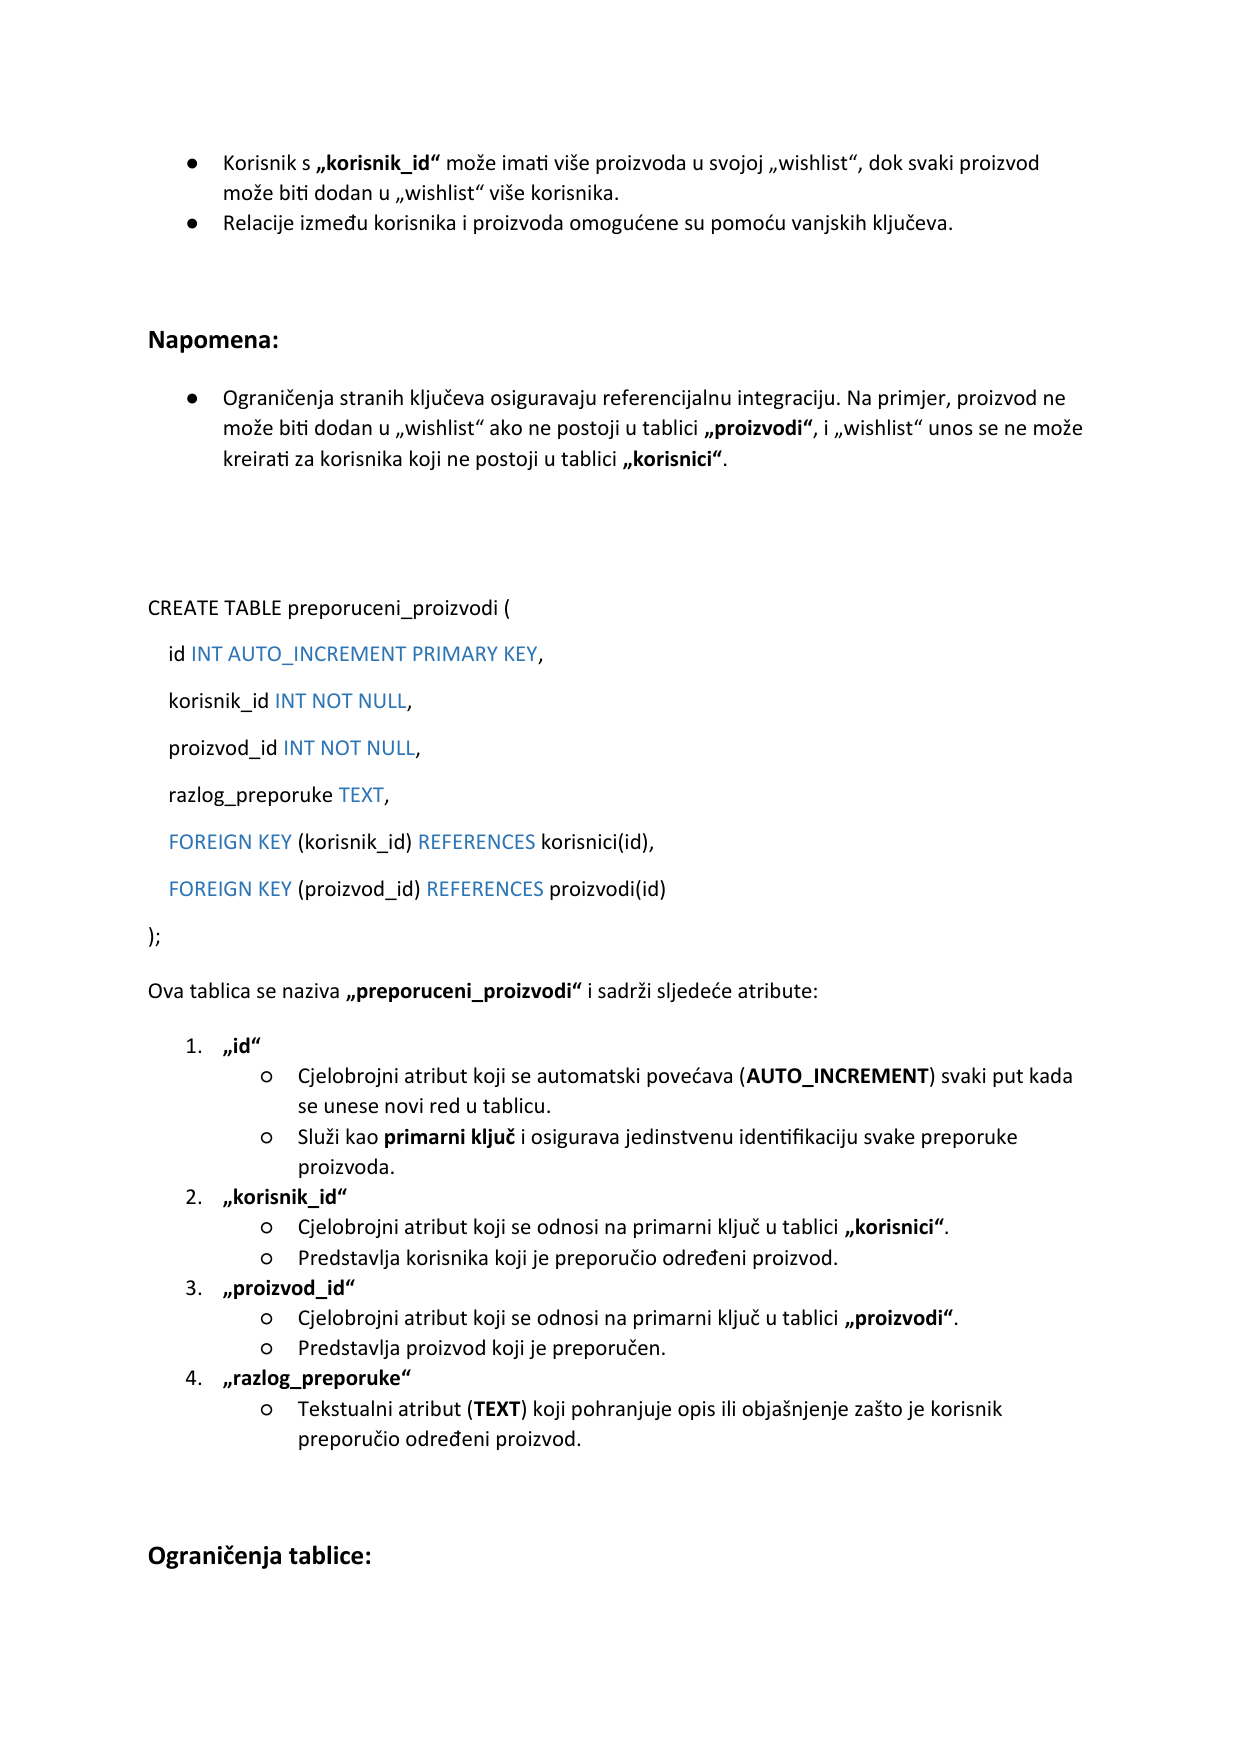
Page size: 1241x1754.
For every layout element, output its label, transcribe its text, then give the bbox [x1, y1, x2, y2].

text CREATE TABLE preporuceni_proizvodi ( [148, 593, 1093, 621]
list „id“ [185, 1031, 1093, 1059]
subtitle Napomena: [148, 323, 1093, 356]
list Tekstualni atribut (TEXT) koji pohranjuje opis ili objašnjenje zašto je korisnik preporučio određeni proizvod. [260, 1394, 1093, 1452]
text FOREIGN KEY (proizvod_id) REFERENCES proizvodi(id) [148, 874, 1093, 902]
list „razlog_preporuke“ [185, 1363, 1093, 1391]
list Cjelobrojni atribut koji se odnosi na primarni ključ u tablici „proizvodi“. [260, 1303, 1093, 1331]
text razlog_preporuke TEXT, [148, 780, 1093, 808]
list „korisnik_id“ [185, 1182, 1093, 1210]
list „proizvod_id“ [185, 1273, 1093, 1301]
list Predstavlja korisnika koji je preporučio određeni proizvod. [260, 1243, 1093, 1271]
list Predstavlja proizvod koji je preporučen. [260, 1333, 1093, 1361]
list Služi kao primarni ključ i osigurava jedinstvenu identifikaciju svake preporuke proizvoda. [260, 1122, 1093, 1180]
text FOREIGN KEY (korisnik_id) REFERENCES korisnici(id), [148, 827, 1093, 855]
subtitle Ograničenja tablice: [148, 1538, 1093, 1571]
text korisnik_id INT NOT NULL, [148, 686, 1093, 714]
text id INT AUTO_INCREMENT PRIMARY KEY, [148, 639, 1093, 667]
text Ova tablica se naziva „preporuceni_proizvodi“ i sadrži sljedeće atribute: [148, 976, 1093, 1004]
list Ograničenja stranih ključeva osiguravaju referencijalnu integraciju. Na primjer, proizvod ne može biti dodan u „wishlist“ ako ne postoji u tablici „proizvodi“, i „wishlist“ unos se ne može kreirati za korisnika koji ne postoji u tablici „korisnici“. [185, 383, 1093, 472]
text ); [148, 921, 1093, 949]
list Cjelobrojni atribut koji se automatski povećava (AUTO_INCREMENT) svaki put kada se unese novi red u tablicu. [260, 1061, 1093, 1119]
text proizvod_id INT NOT NULL, [148, 733, 1093, 761]
list Relacije između korisnika i proizvoda omogućene su pomoću vanjskih ključeva. [185, 208, 1093, 236]
list Korisnik s „korisnik_id“ može imati više proizvoda u svojoj „wishlist“, dok svaki proizvod može biti dodan u „wishlist“ više korisnika. [185, 148, 1093, 206]
list Cjelobrojni atribut koji se odnosi na primarni ključ u tablici „korisnici“. [260, 1212, 1093, 1240]
